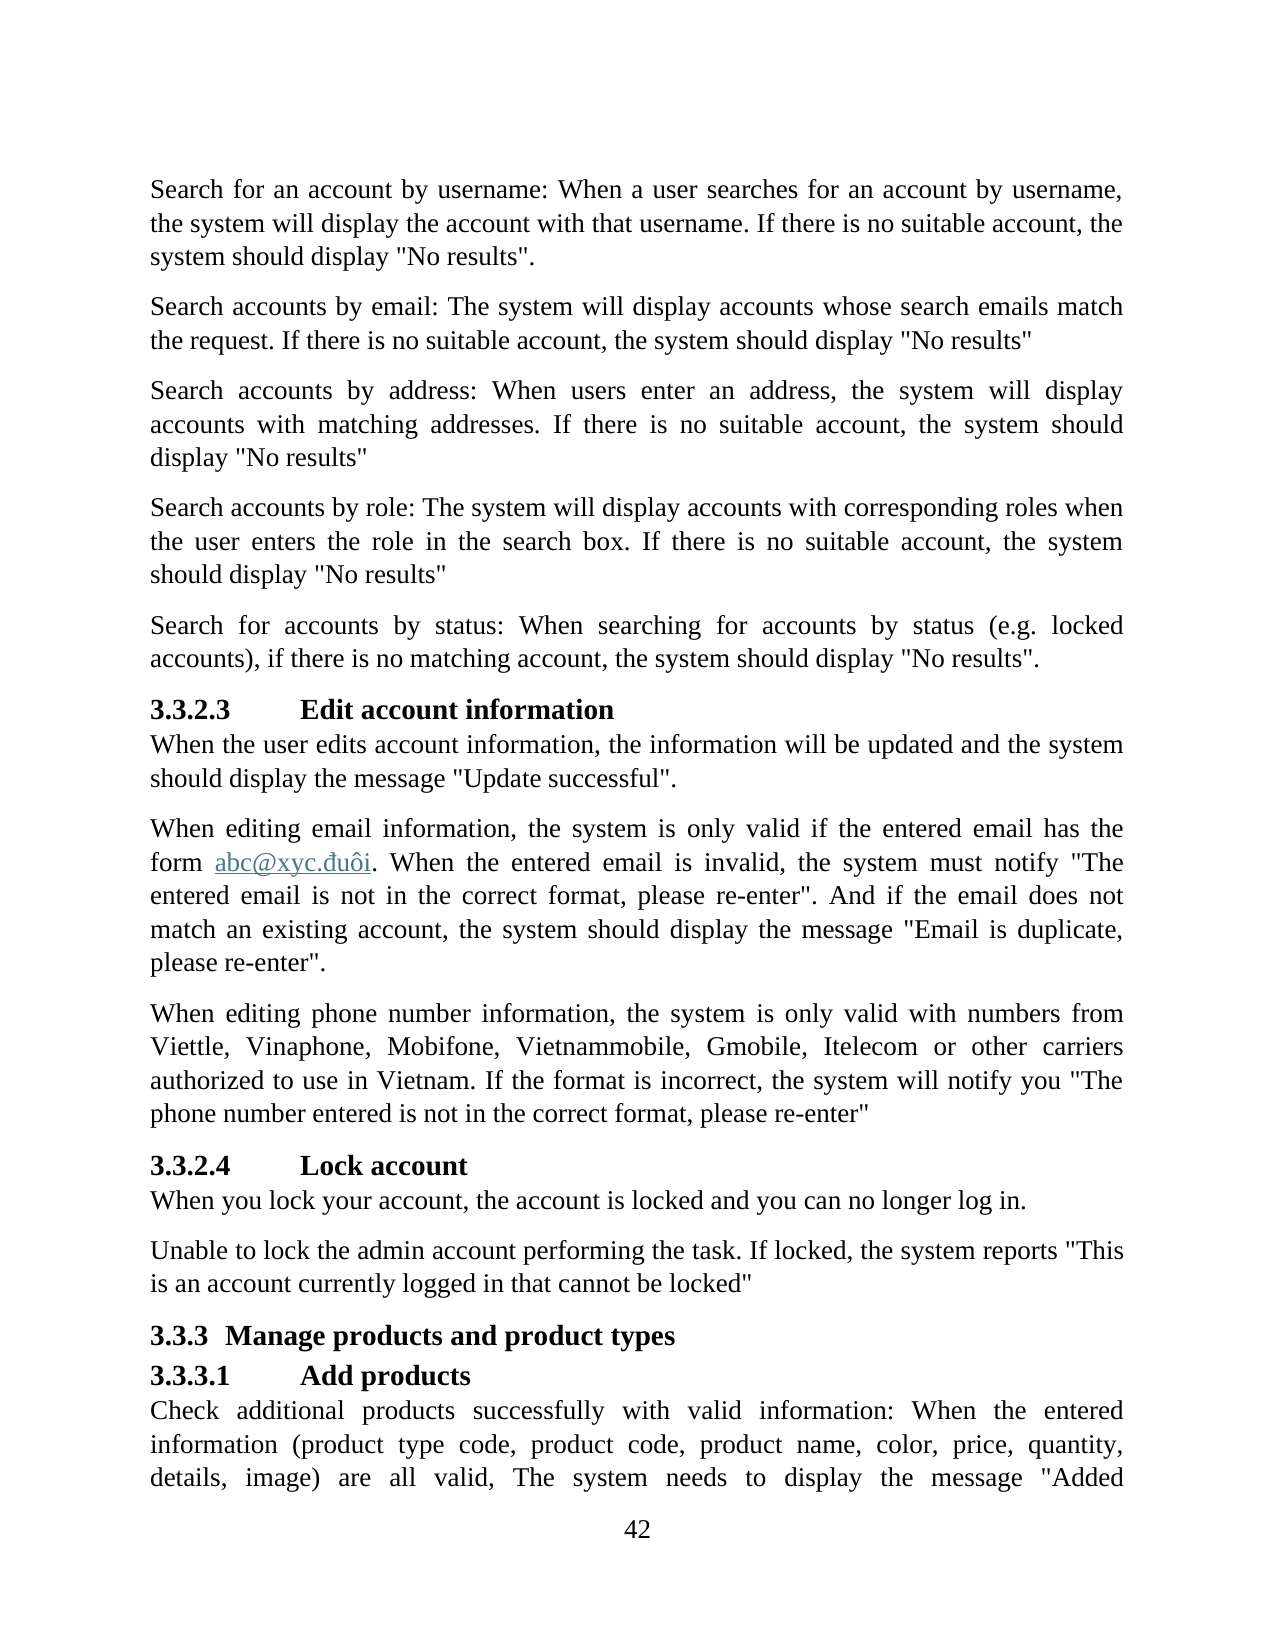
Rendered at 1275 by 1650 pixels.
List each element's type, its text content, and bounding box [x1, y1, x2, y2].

subtitle Manage products and product types [150, 1318, 1125, 1351]
text When you lock your account, the account is locked and you can no longer log in. [150, 1184, 1125, 1215]
text Unable to lock the admin account performing the task. If locked, the system reports "This is an account currently logged in that cannot be locked" [150, 1234, 1125, 1299]
subtitle Lock account [150, 1148, 1125, 1181]
text Search for an account by username: When a user searches for an account by username, the system will display the account with that username. If there is no suitable account, the system should display "No results". [150, 173, 1125, 271]
text Search for accounts by status: When searching for accounts by status (e.g. locked accounts), if there is no matching account, the system should display "No results". [150, 609, 1125, 673]
text Search accounts by address: When users enter an address, the system will display accounts with matching addresses. If there is no suitable account, the system should display "No results" [150, 374, 1125, 472]
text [150, 1394, 1125, 1492]
text When editing email information, the system is only valid if the entered email has the form abc@xyc.đuôi. When the entered email is invalid, the system must notify "The entered email is not in the correct format, please re-enter". And if the email does not match an existing account, the system should display the message "Email is duplicate, please re-enter". [150, 812, 1125, 978]
subtitle Edit account information [150, 692, 1125, 726]
text When the user edits account information, the information will be updated and the system should display the message "Update successful". [150, 729, 1125, 793]
text When editing phone number information, the system is only valid with numbers from Viettle, Vinaphone, Mobifone, Vietnammobile, Gmobile, Itelecom or other carriers authorized to use in Vietnam. If the format is incorrect, the system will notify you "The phone number entered is not in the correct format, please re-enter" [150, 997, 1125, 1128]
text Search accounts by role: The system will display accounts with corresponding roles when the user enters the role in the search box. If there is no suitable account, the system should display "No results" [150, 491, 1125, 590]
text Search accounts by email: The system will display accounts whose search emails match the request. If there is no suitable account, the system should display "No results" [150, 290, 1125, 355]
subtitle Add products [150, 1358, 1125, 1392]
